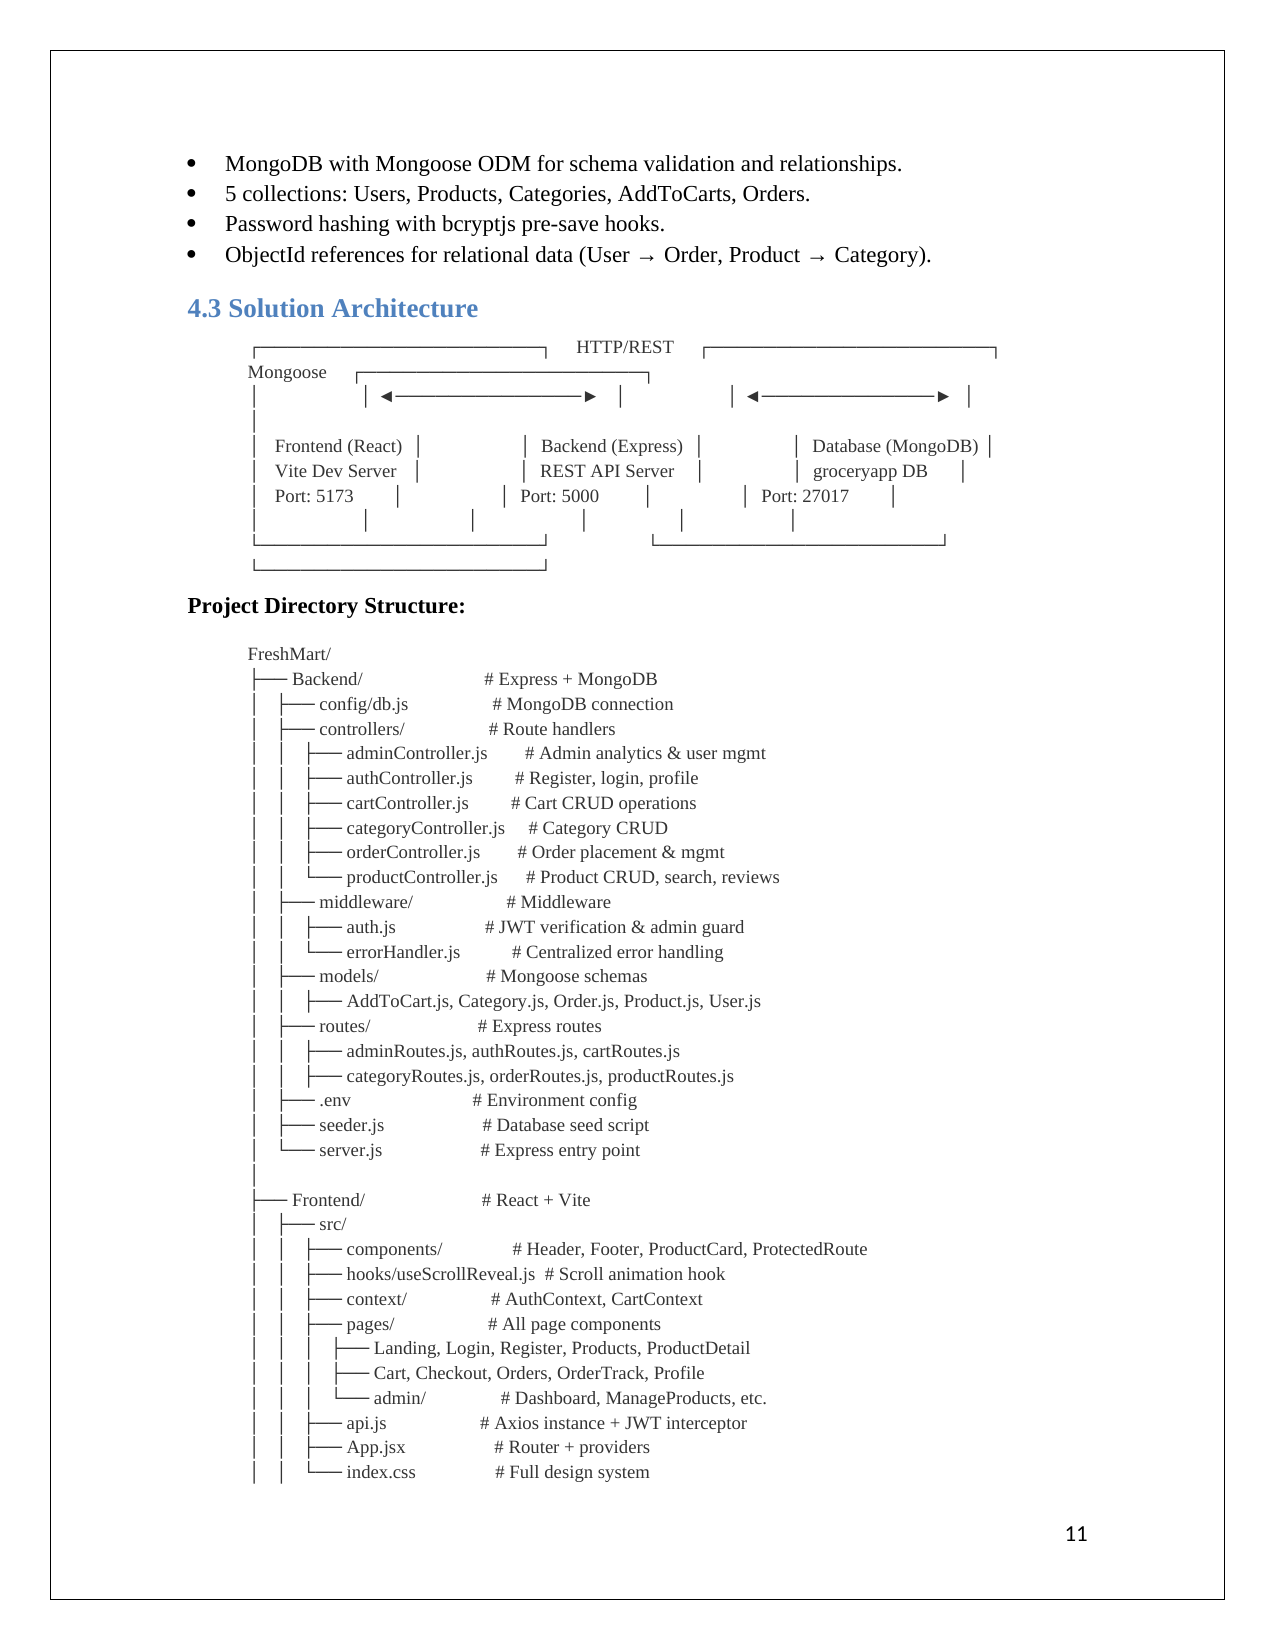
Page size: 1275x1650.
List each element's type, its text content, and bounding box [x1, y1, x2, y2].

list 5 collections: Users, Products, Categories, AddToCarts, Orders. [187, 180, 1087, 207]
list MongoDB with Mongoose ODM for schema validation and relationships. [187, 150, 1087, 176]
text Project Directory Structure: [187, 592, 1087, 618]
list Password hashing with bcryptjs pre-save hooks. [187, 210, 1087, 237]
text ┌─────────────────────┐ HTTP/REST ┌─────────────────────┐ Mongoose ┌─────────────────────┐ │ │ ◄──────────────► │ │ ◄─────────────► │ │ │ Frontend (React) │ │ Backend (Express) │ │ Database (MongoDB) │ │ Vite Dev Server │ │ REST API Server │ │ groceryapp DB │ │ Port: 5173 │ │ Port: 5000 │ │ Port: 27017 │ │ │ │ │ │ │ └─────────────────────┘ └─────────────────────┘ └─────────────────────┘ [247, 336, 1087, 580]
subtitle 4.3 Solution Architecture [187, 292, 1087, 323]
list ObjectId references for relational data (User → Order, Product → Category). [187, 241, 1087, 267]
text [247, 643, 1087, 1483]
